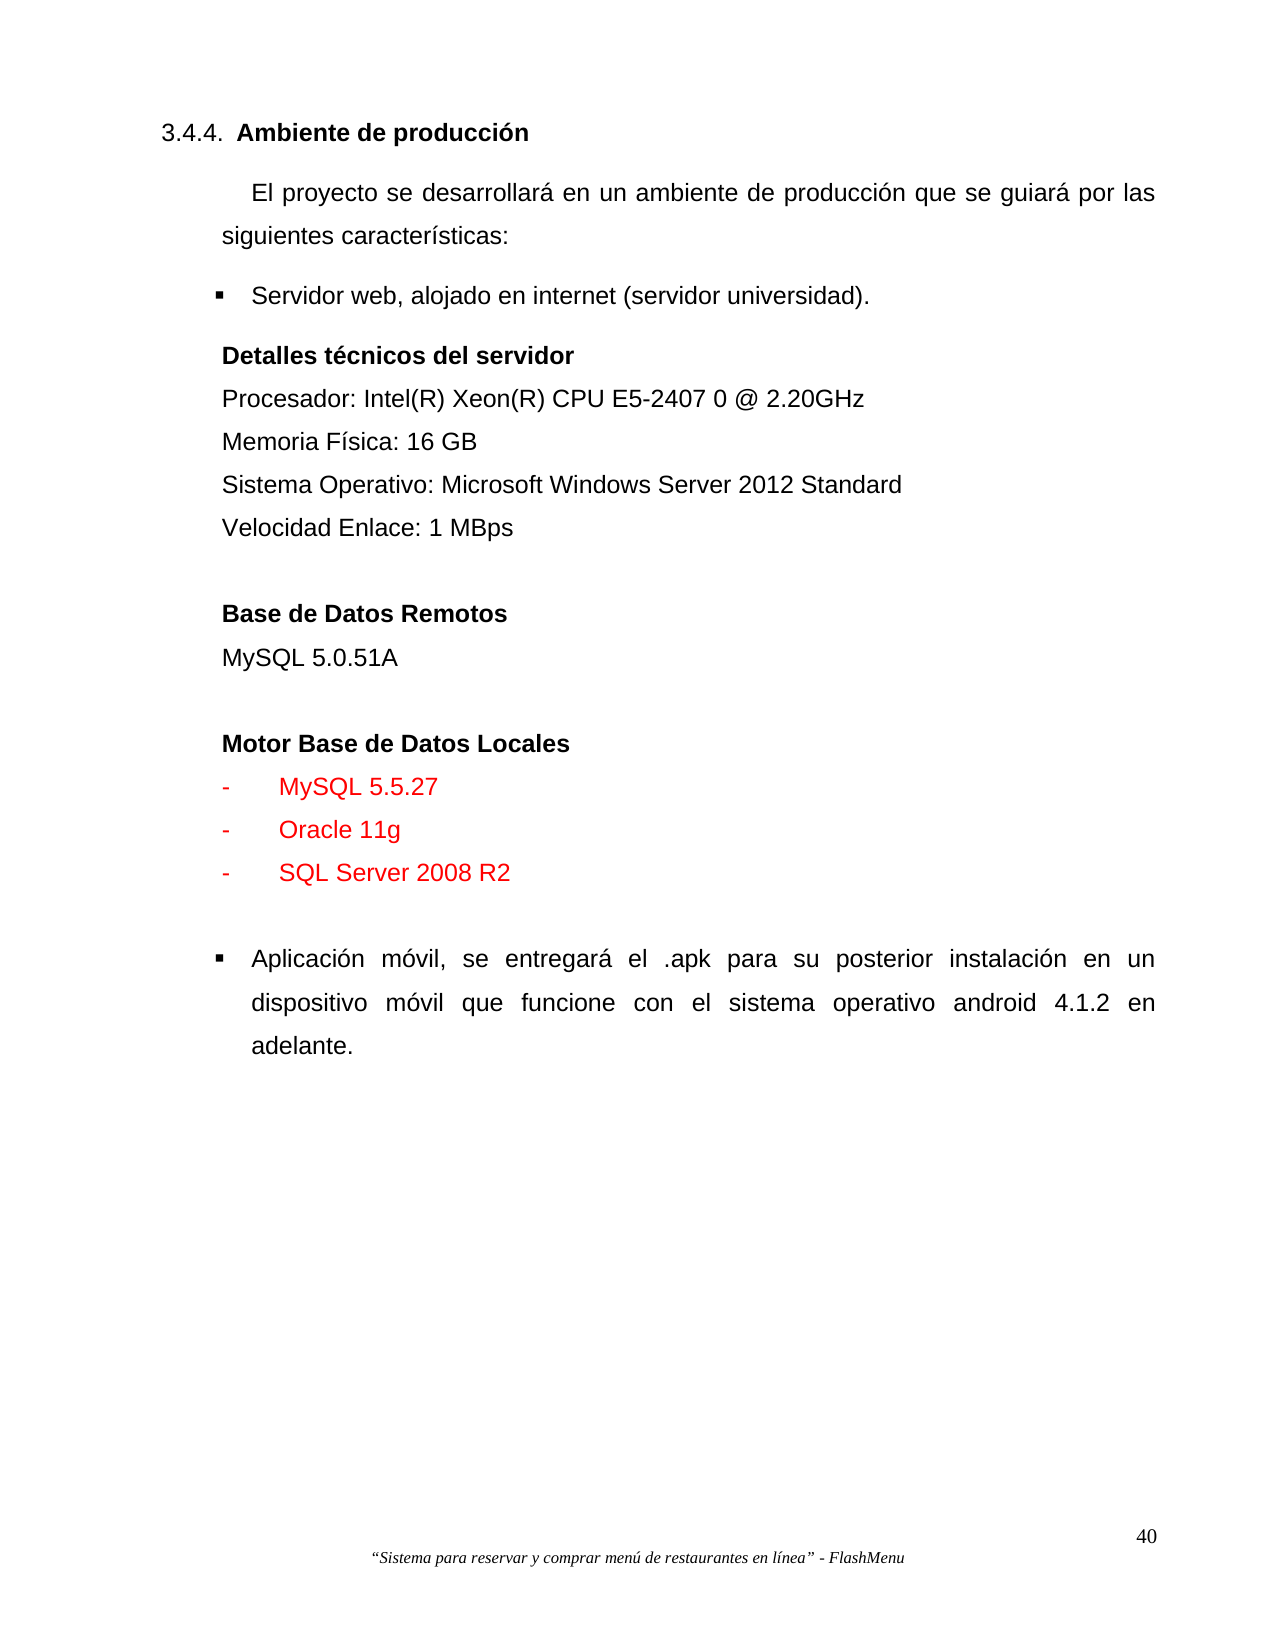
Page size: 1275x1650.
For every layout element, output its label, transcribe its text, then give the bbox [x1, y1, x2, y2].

text Velocidad Enlace: 1 MBps [222, 513, 1157, 542]
text Memoria Física: 16 GB [222, 427, 1157, 456]
text Base de Datos Remotos [222, 599, 1157, 628]
text MySQL 5.0.51A [222, 643, 1157, 671]
list Ambiente de producción [161, 118, 1157, 147]
text - SQL Server 2008 R2 [222, 858, 1157, 887]
text - Oracle 11g [222, 815, 1157, 844]
text El proyecto se desarrollará en un ambiente de producción que se guiará por las siguientes características: [222, 178, 1157, 250]
text Detalles técnicos del servidor [222, 341, 1157, 369]
text Motor Base de Datos Locales [222, 729, 1157, 758]
list Servidor web, alojado en internet (servidor universidad). [213, 281, 1157, 310]
text - MySQL 5.5.27 [222, 772, 1157, 801]
list Aplicación móvil, se entregará el .apk para su posterior instalación en un dispositivo móvil que funcione con el sistema operativo android 4.1.2 en adelante. [213, 944, 1157, 1059]
text Procesador: Intel(R) Xeon(R) CPU E5-2407 0 @ 2.20GHz [222, 384, 1157, 413]
text Sistema Operativo: Microsoft Windows Server 2012 Standard [222, 470, 1157, 499]
